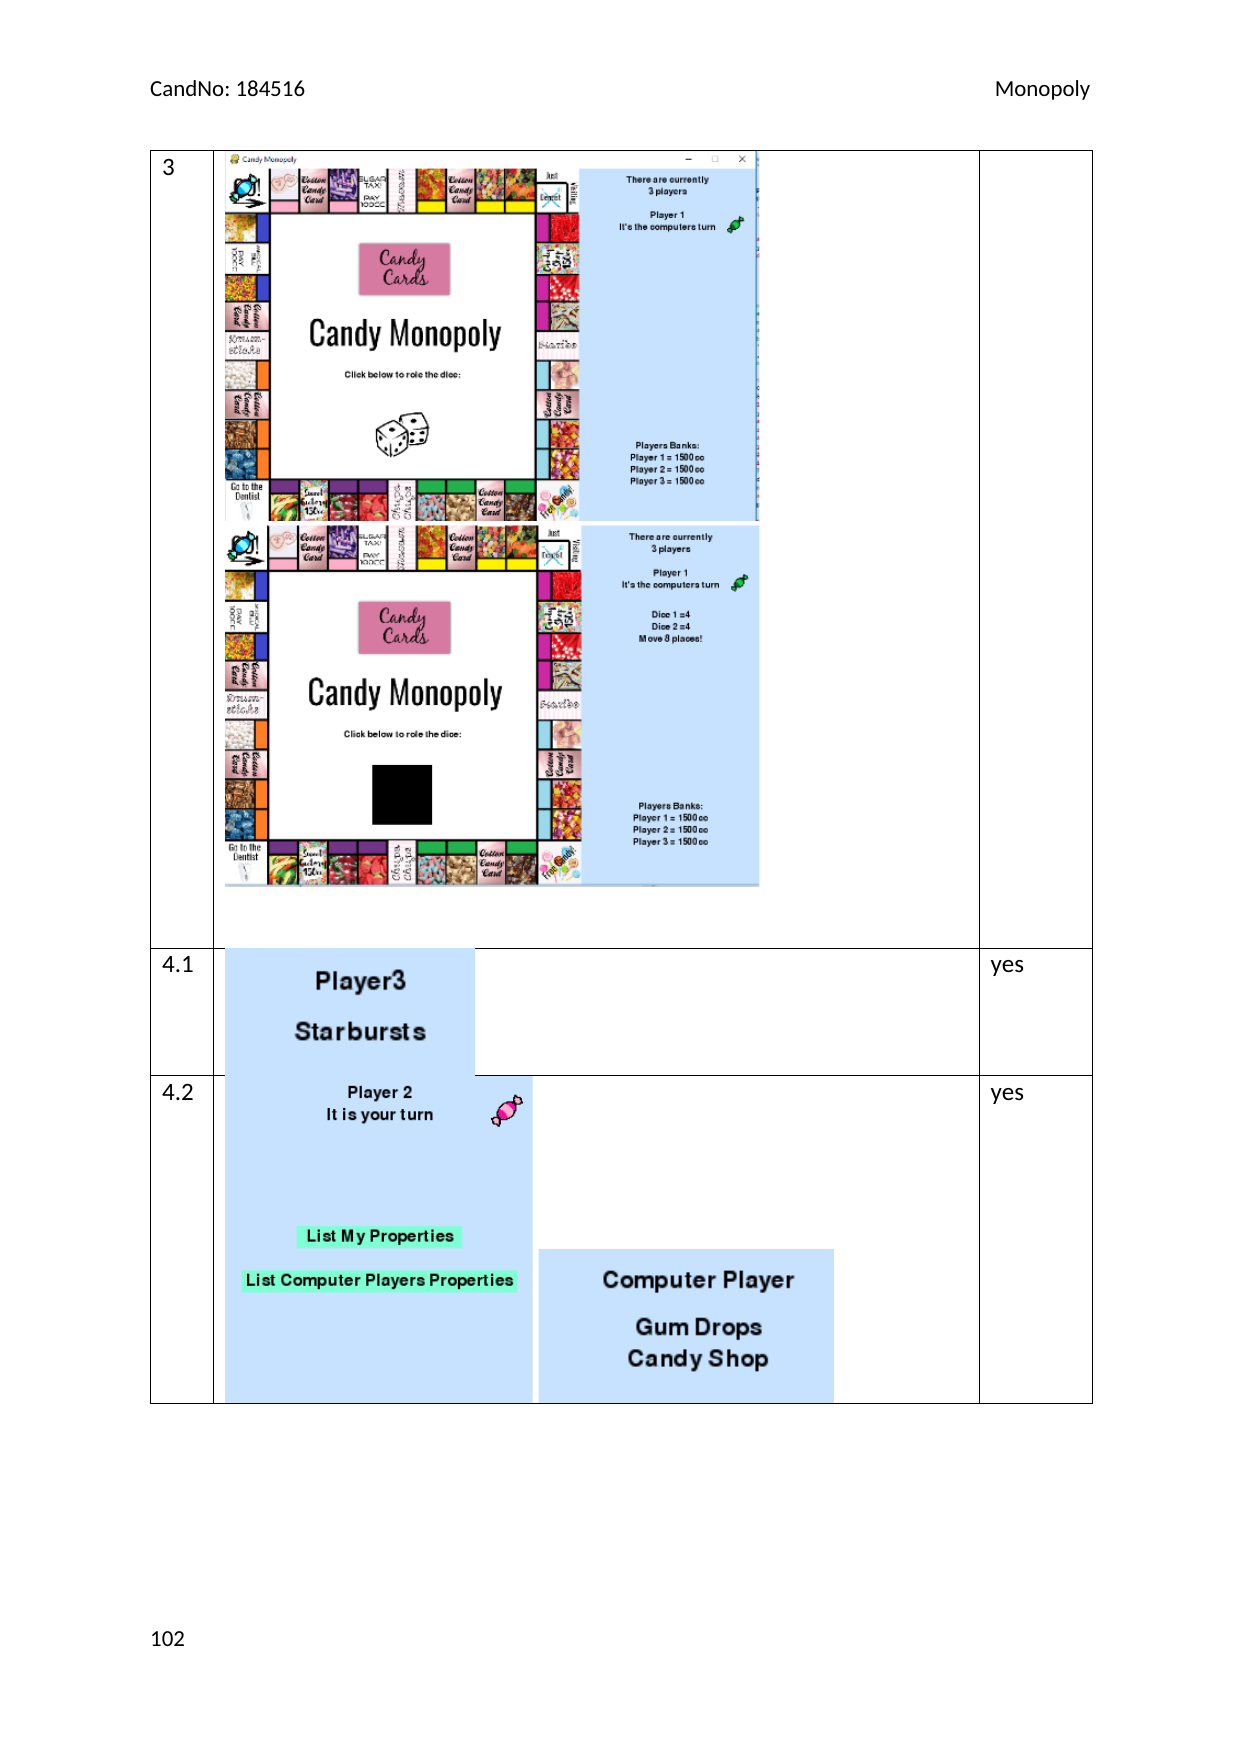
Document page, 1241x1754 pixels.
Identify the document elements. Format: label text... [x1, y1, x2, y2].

table_cell [214, 151, 979, 948]
picture [225, 151, 760, 887]
table_cell yes [980, 949, 1092, 1075]
table_cell [214, 949, 225, 1075]
table_cell [980, 151, 1092, 948]
picture [225, 948, 533, 1403]
table_cell [476, 949, 979, 1075]
table_cell [214, 1076, 225, 1403]
table_cell 3 [151, 151, 213, 948]
table_cell yes [980, 1076, 1092, 1403]
table_cell [533, 1076, 979, 1403]
picture [538, 1249, 834, 1403]
table_cell 4.1 [151, 949, 213, 1075]
table_cell 4.2 [151, 1076, 213, 1403]
